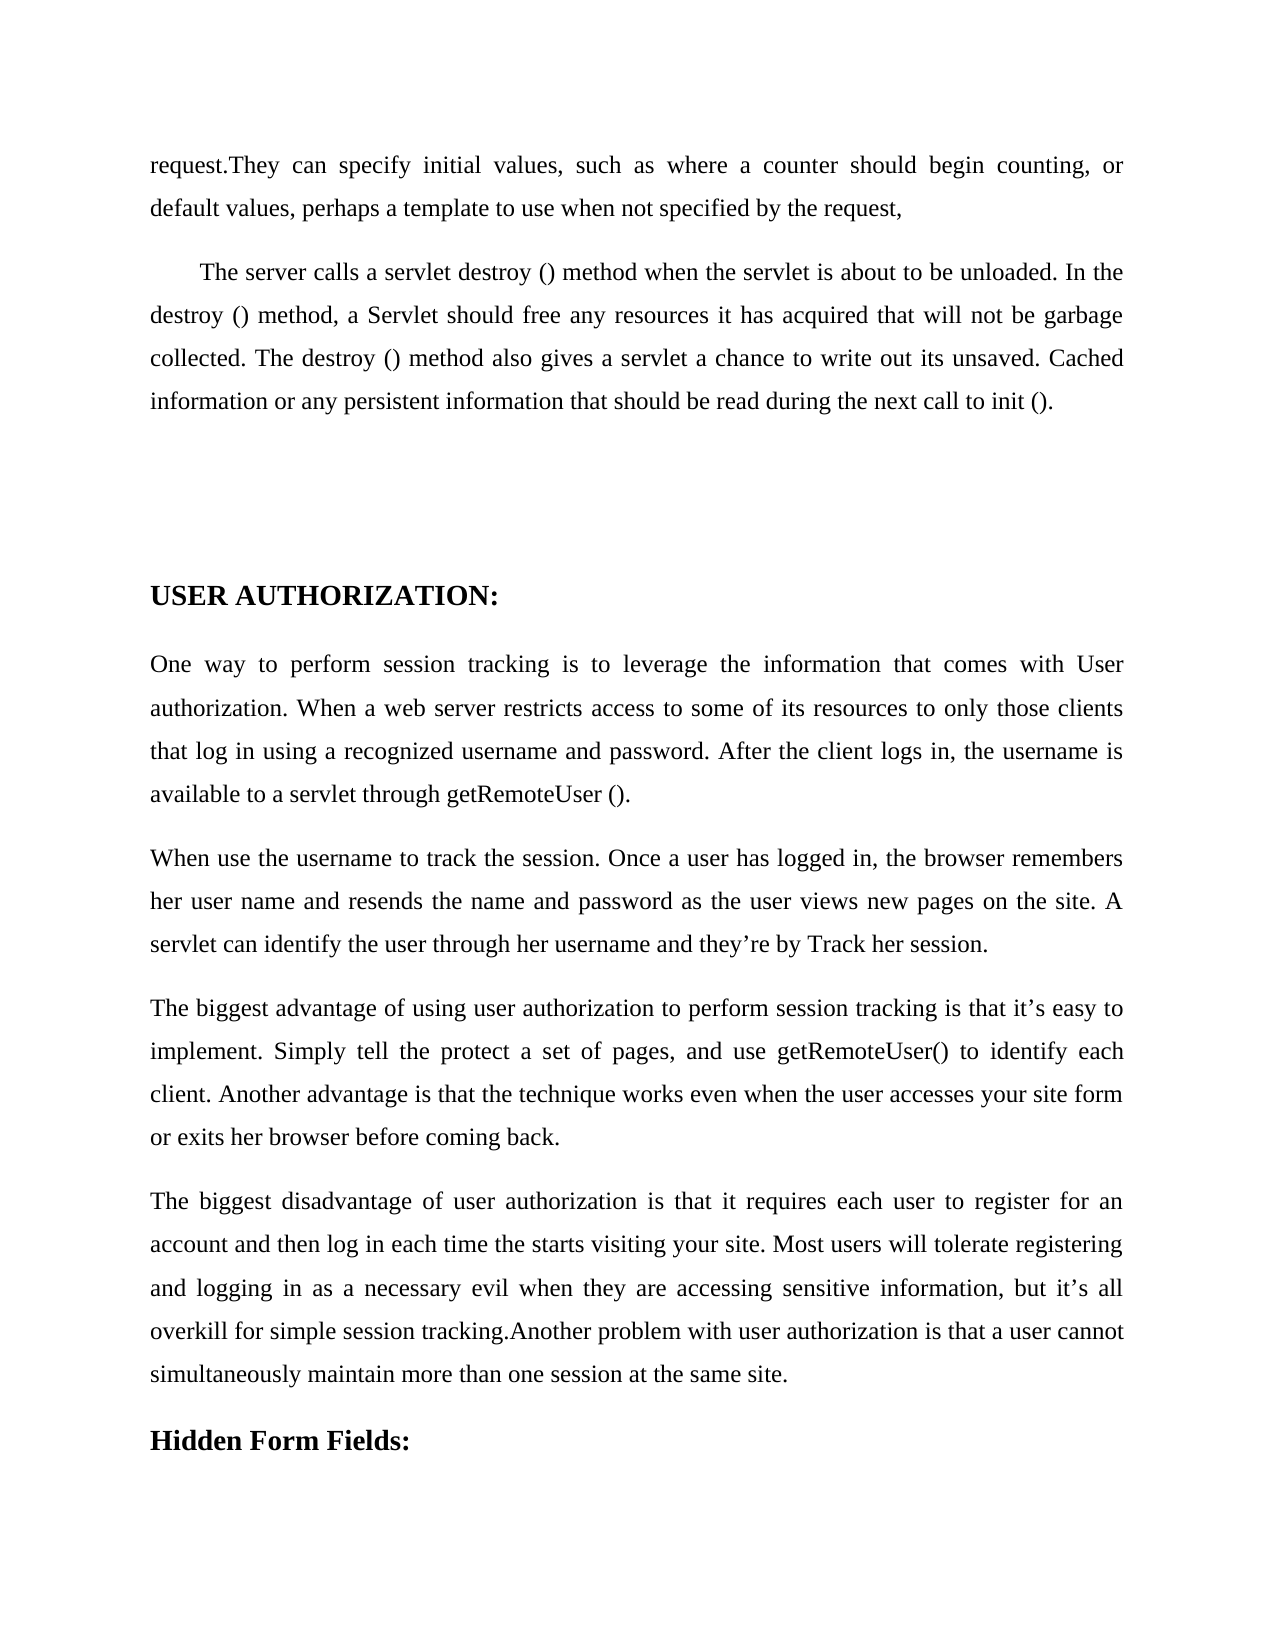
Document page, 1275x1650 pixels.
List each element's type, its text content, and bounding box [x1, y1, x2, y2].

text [150, 150, 1125, 222]
text The biggest disadvantage of user authorization is that it requires each user to register for an account and then log in each time the starts visiting your site. Most users will tolerate registering and logging in as a necessary evil when they are accessing sensitive information, but it’s all overkill for simple session tracking.Another problem with user authorization is that a user cannot simultaneously maintain more than one session at the same site. [150, 1186, 1125, 1388]
text When use the username to track the session. Once a user has logged in, the browser remembers her user name and resends the name and password as the user views new pages on the site. A servlet can identify the user through her username and they’re by Track her session. [150, 843, 1125, 958]
text Hidden Form Fields: [150, 1423, 1125, 1456]
text USER AUTHORIZATION: [150, 578, 1125, 612]
text The server calls a servlet destroy () method when the servlet is about to be unloaded. In the destroy () method, a Servlet should free any resources it has acquired that will not be garbage collected. The destroy () method also gives a servlet a chance to write out its unsaved. Cached information or any persistent information that should be read during the next call to init (). [150, 257, 1125, 415]
text The biggest advantage of using user authorization to perform session tracking is that it’s easy to implement. Simply tell the protect a set of pages, and use getRemoteUser() to identify each client. Another advantage is that the technique works even when the user accesses your site form or exits her browser before coming back. [150, 993, 1125, 1151]
text One way to perform session tracking is to leverage the information that comes with User authorization. When a web server restricts access to some of its resources to only those clients that log in using a recognized username and password. After the client logs in, the username is available to a servlet through getRemoteUser (). [150, 649, 1125, 808]
